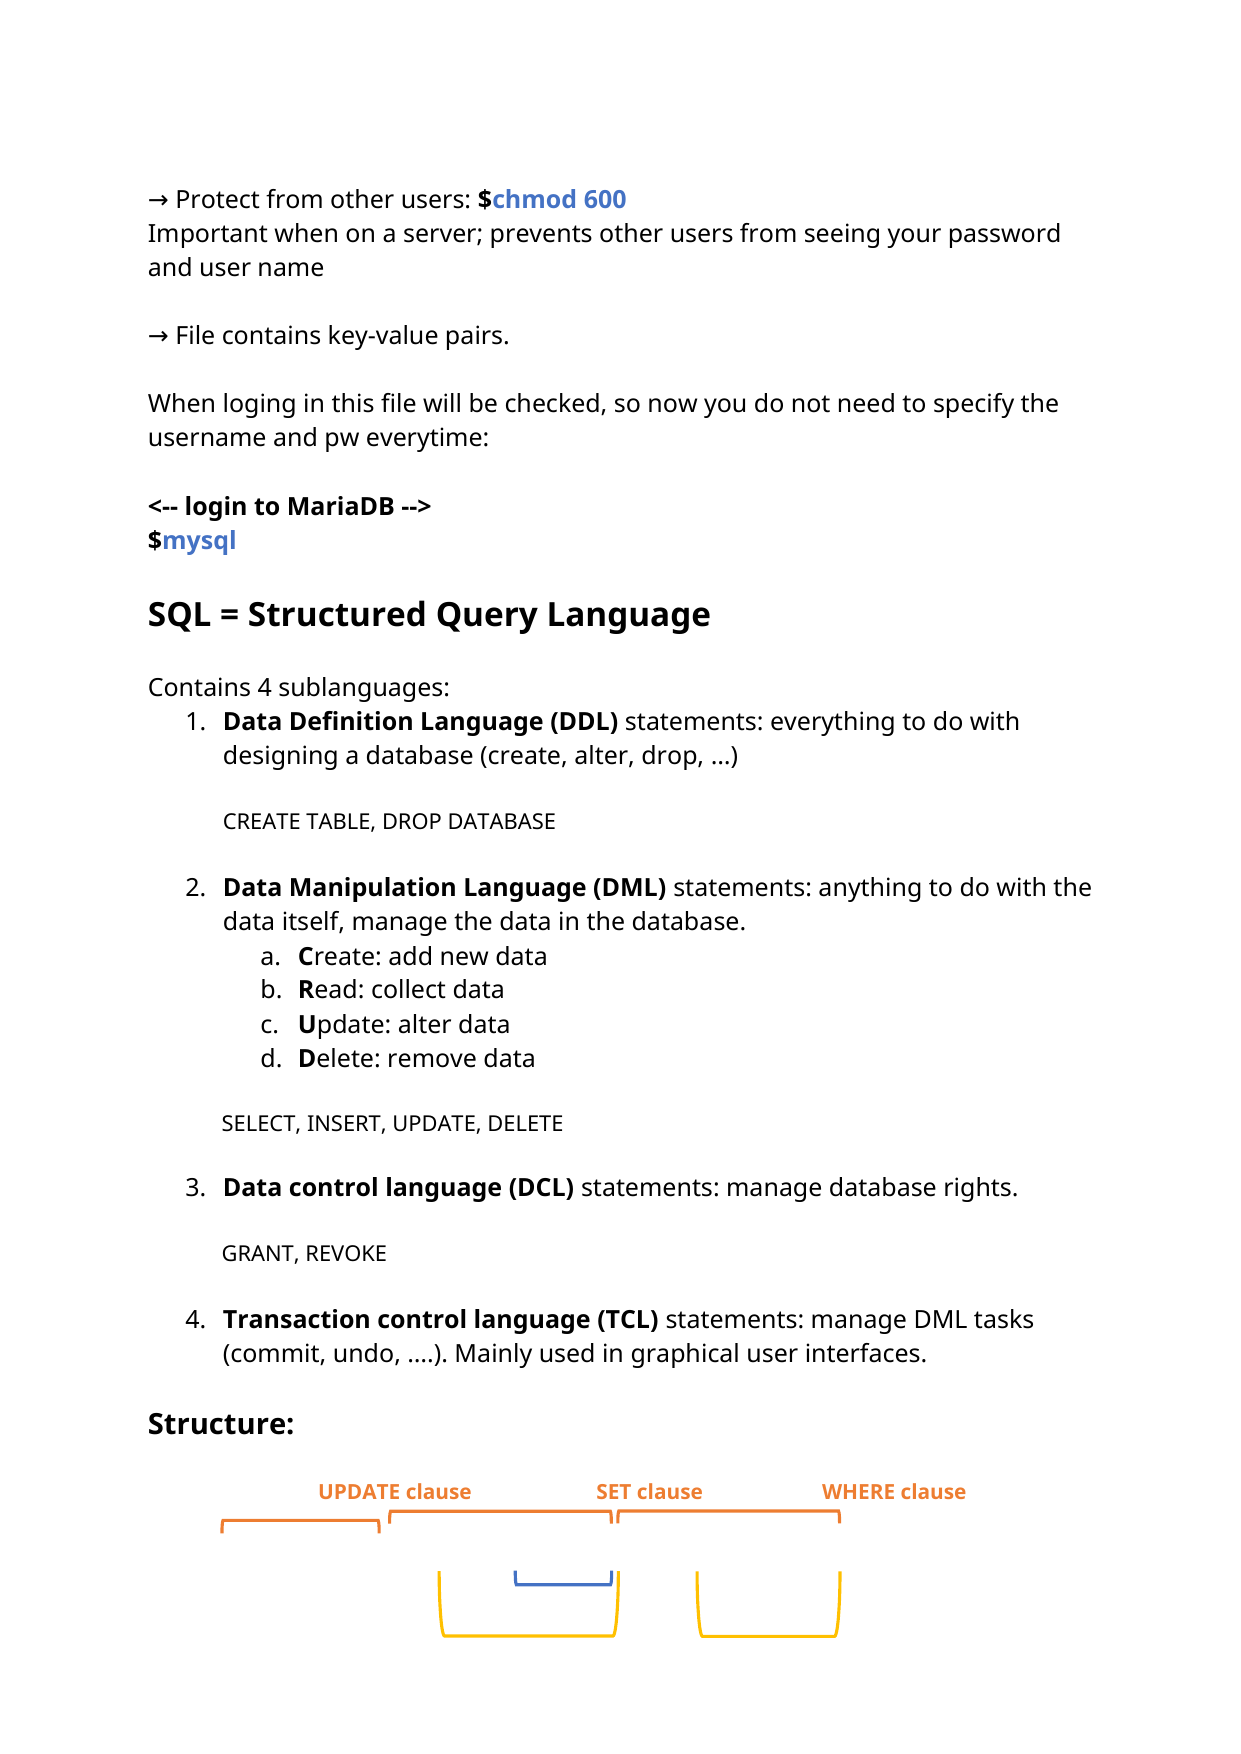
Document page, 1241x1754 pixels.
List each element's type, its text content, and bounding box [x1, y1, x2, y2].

text UPDATE clause SET clause WHERE clause [148, 1477, 1093, 1506]
text SELECT, INSERT, UPDATE, DELETE [221, 1108, 1093, 1138]
text GRANT, REVOKE [221, 1238, 1093, 1267]
list Read: collect data [260, 972, 1093, 1006]
text <-- login to MariaDB --> [148, 488, 1093, 522]
text Contains 4 sublanguages: [148, 670, 1093, 704]
list Data Manipulation Language (DML) statements: anything to do with the data itself, manage the data in the database. [185, 870, 1093, 938]
list Delete: remove data [260, 1040, 1093, 1074]
list Transaction control language (TCL) statements: manage DML tasks (commit, undo, ….). Mainly used in graphical user interfaces. [185, 1301, 1093, 1369]
list Update: alter data [260, 1006, 1093, 1040]
list CREATE TABLE, DROP DATABASE [223, 806, 1093, 836]
list Data control language (DCL) statements: manage database rights. [185, 1169, 1093, 1203]
text → Protect from other users: $chmod 600 [148, 182, 1093, 216]
list Create: add new data [260, 938, 1093, 972]
list Data Definition Language (DDL) statements: everything to do with designing a database (create, alter, drop, …) [185, 704, 1093, 772]
text Important when on a server; prevents other users from seeing your password and user name [148, 216, 1093, 284]
text → File contains key-value pairs. [148, 318, 1093, 352]
text When loging in this file will be checked, so now you do not need to specify the username and pw everytime: [148, 386, 1093, 454]
text $mysql [148, 522, 1093, 556]
text Structure: [148, 1404, 1093, 1443]
text SQL = Structured Query Language [148, 590, 1093, 636]
